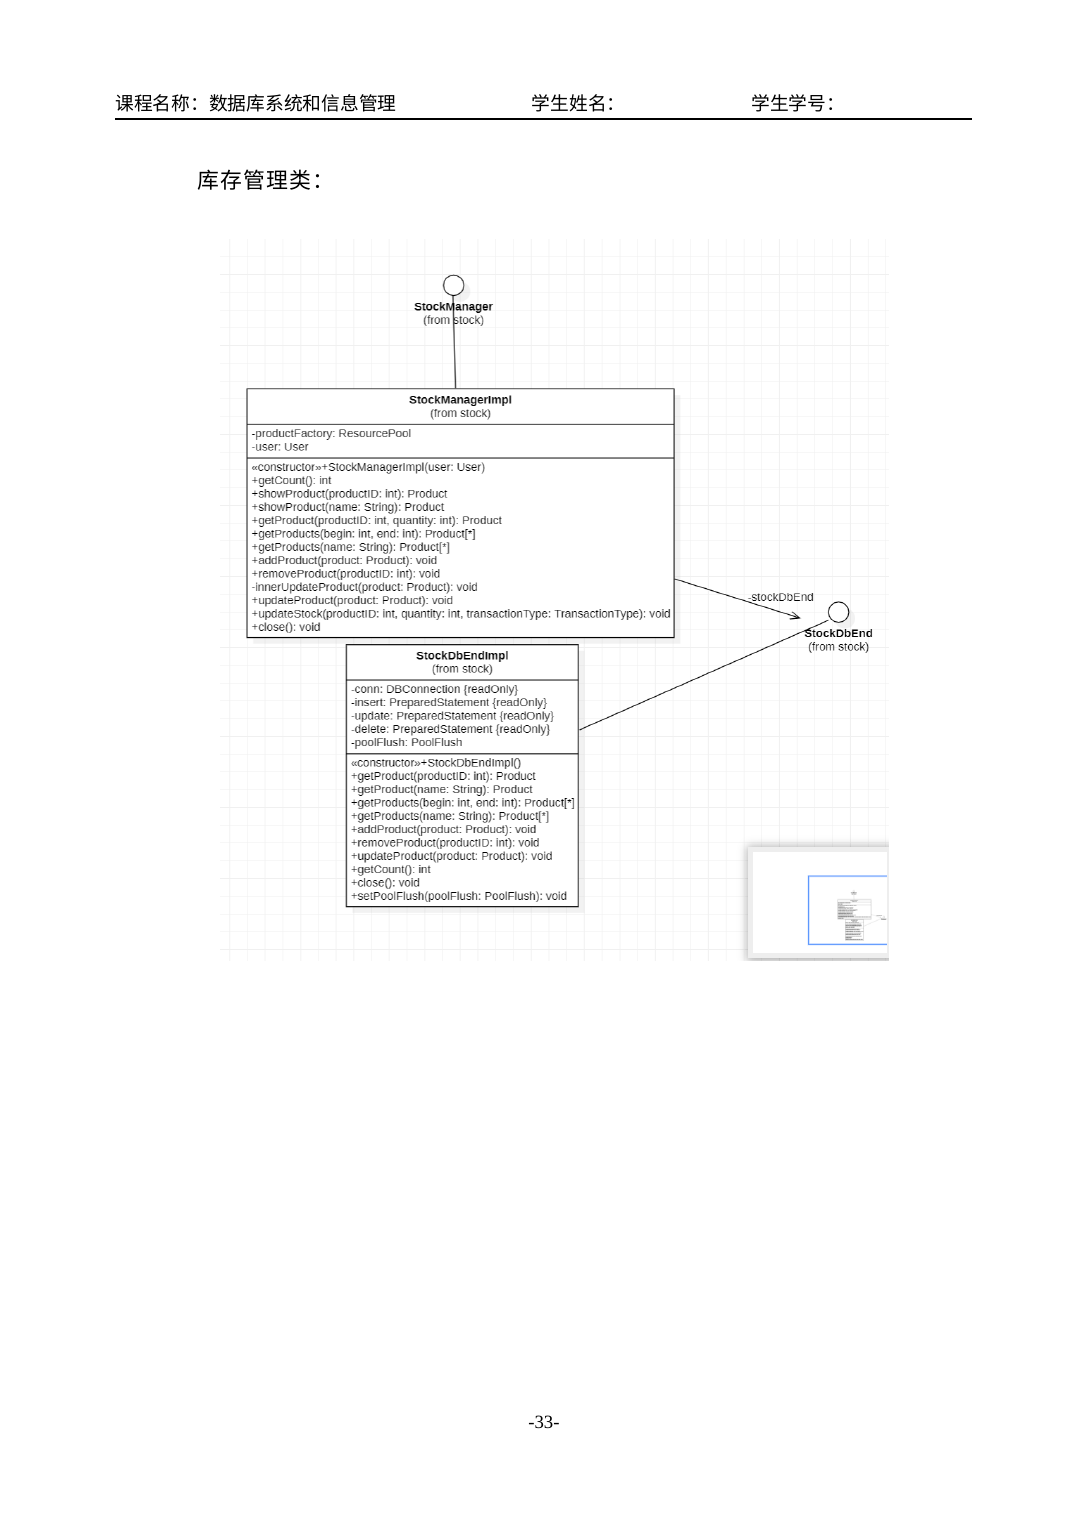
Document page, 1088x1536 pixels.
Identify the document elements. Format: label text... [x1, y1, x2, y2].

picture [220, 239, 889, 961]
text 库存管理类： [151, 148, 937, 209]
